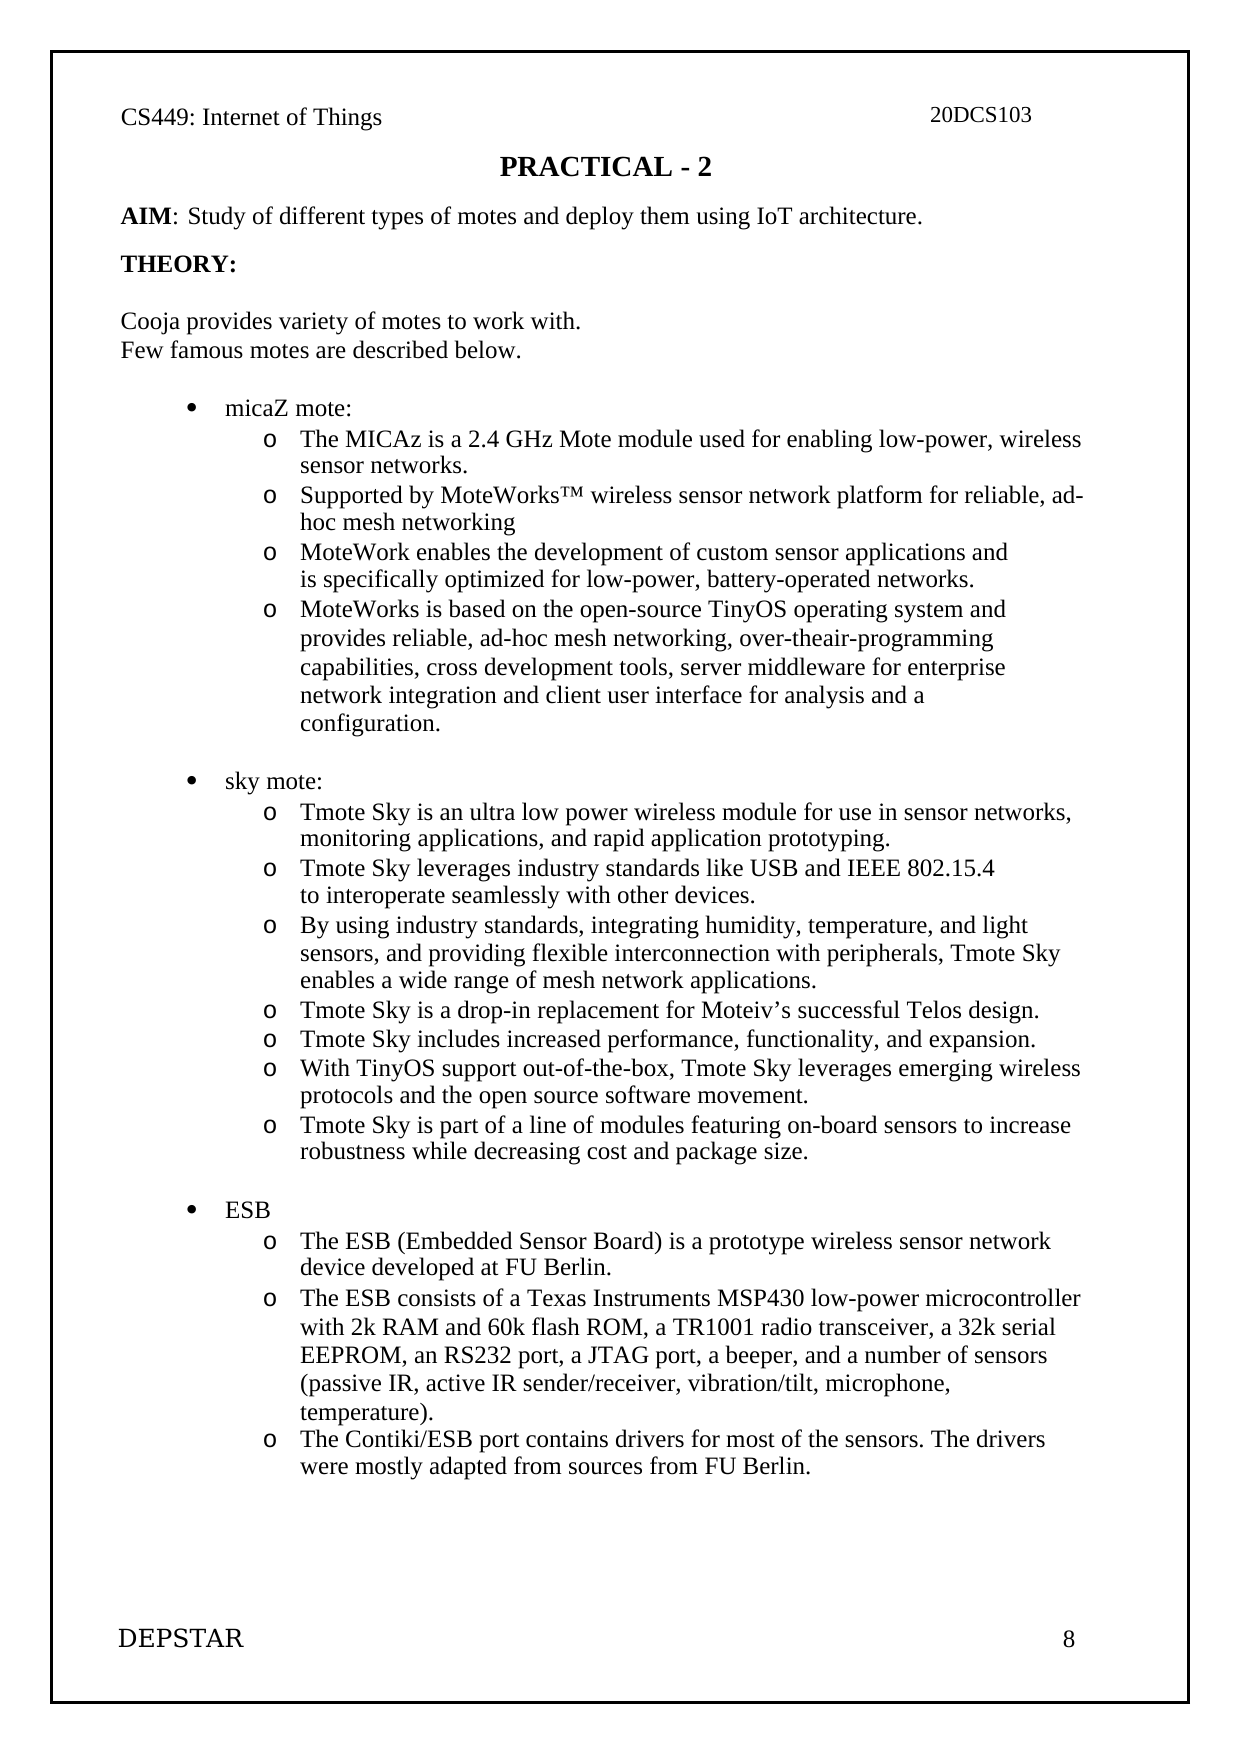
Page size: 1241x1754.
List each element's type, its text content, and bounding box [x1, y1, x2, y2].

text Cooja provides variety of motes to work with. Few famous motes are described below. [120, 306, 583, 364]
list Tmote Sky includes increased performance, functionality, and expansion. [262, 1024, 1134, 1053]
list Tmote Sky is part of a line of modules featuring on-board sensors to increase robustness while decreasing cost and package size. [262, 1110, 1072, 1165]
list Supported by MoteWorks™ wireless sensor network platform for reliable, ad- hoc mesh networking [262, 481, 1084, 536]
list The Contiki/ESB port contains drivers for most of the sensors. The drivers were mostly adapted from sources from FU Berlin. [262, 1425, 1046, 1480]
list Tmote Sky leverages industry standards like USB and IEEE 802.15.4 to interoperate seamlessly with other devices. [262, 854, 1021, 909]
list The ESB consists of a Texas Instruments MSP430 low-power microcontroller with 2k RAM and 60k flash ROM, a TR1001 radio transceiver, a 32k serial EEPROM, an RS232 port, a JTAG port, a beeper, and a number of sensors (passive IR, active IR sender/receiver, vibration/tilt, microphone, temperature). [262, 1282, 1082, 1425]
list Tmote Sky is a drop-in replacement for Moteiv’s successful Telos design. [262, 995, 1134, 1024]
list The MICAz is a 2.4 GHz Mote module used for enabling low-power, wireless sensor networks. [262, 424, 1082, 479]
list MoteWork enables the development of custom sensor applications and is specifically optimized for low-power, battery-operated networks. [262, 538, 1031, 593]
list By using industry standards, integrating humidity, temperature, and light sensors, and providing flexible interconnection with peripherals, Tmote Sky enables a wide range of mesh network applications. [262, 910, 1061, 994]
subtitle PRACTICAL - 2 [119, 149, 1092, 182]
list micaZ mote: [187, 392, 1134, 423]
list MoteWorks is based on the open-source TinyOS operating system and provides reliable, ad-hoc mesh networking, over-theair-programming capabilities, cross development tools, server middleware for enterprise network integration and client user interface for analysis and a configuration. [262, 594, 1071, 737]
list With TinyOS support out-of-the-box, Tmote Sky leverages emerging wireless protocols and the open source software movement. [262, 1054, 1081, 1108]
list Tmote Sky is an ultra low power wireless module for use in sensor networks, monitoring applications, and rapid application prototyping. [262, 797, 1072, 852]
subtitle THEORY: [120, 249, 1134, 277]
list sky mote: [187, 765, 1134, 796]
list The ESB (Embedded Sensor Board) is a prototype wireless sensor network device developed at FU Berlin. [262, 1226, 1051, 1281]
list ESB [187, 1194, 1134, 1225]
text AIM: Study of different types of motes and deploy them using IoT architecture. [120, 201, 1134, 230]
